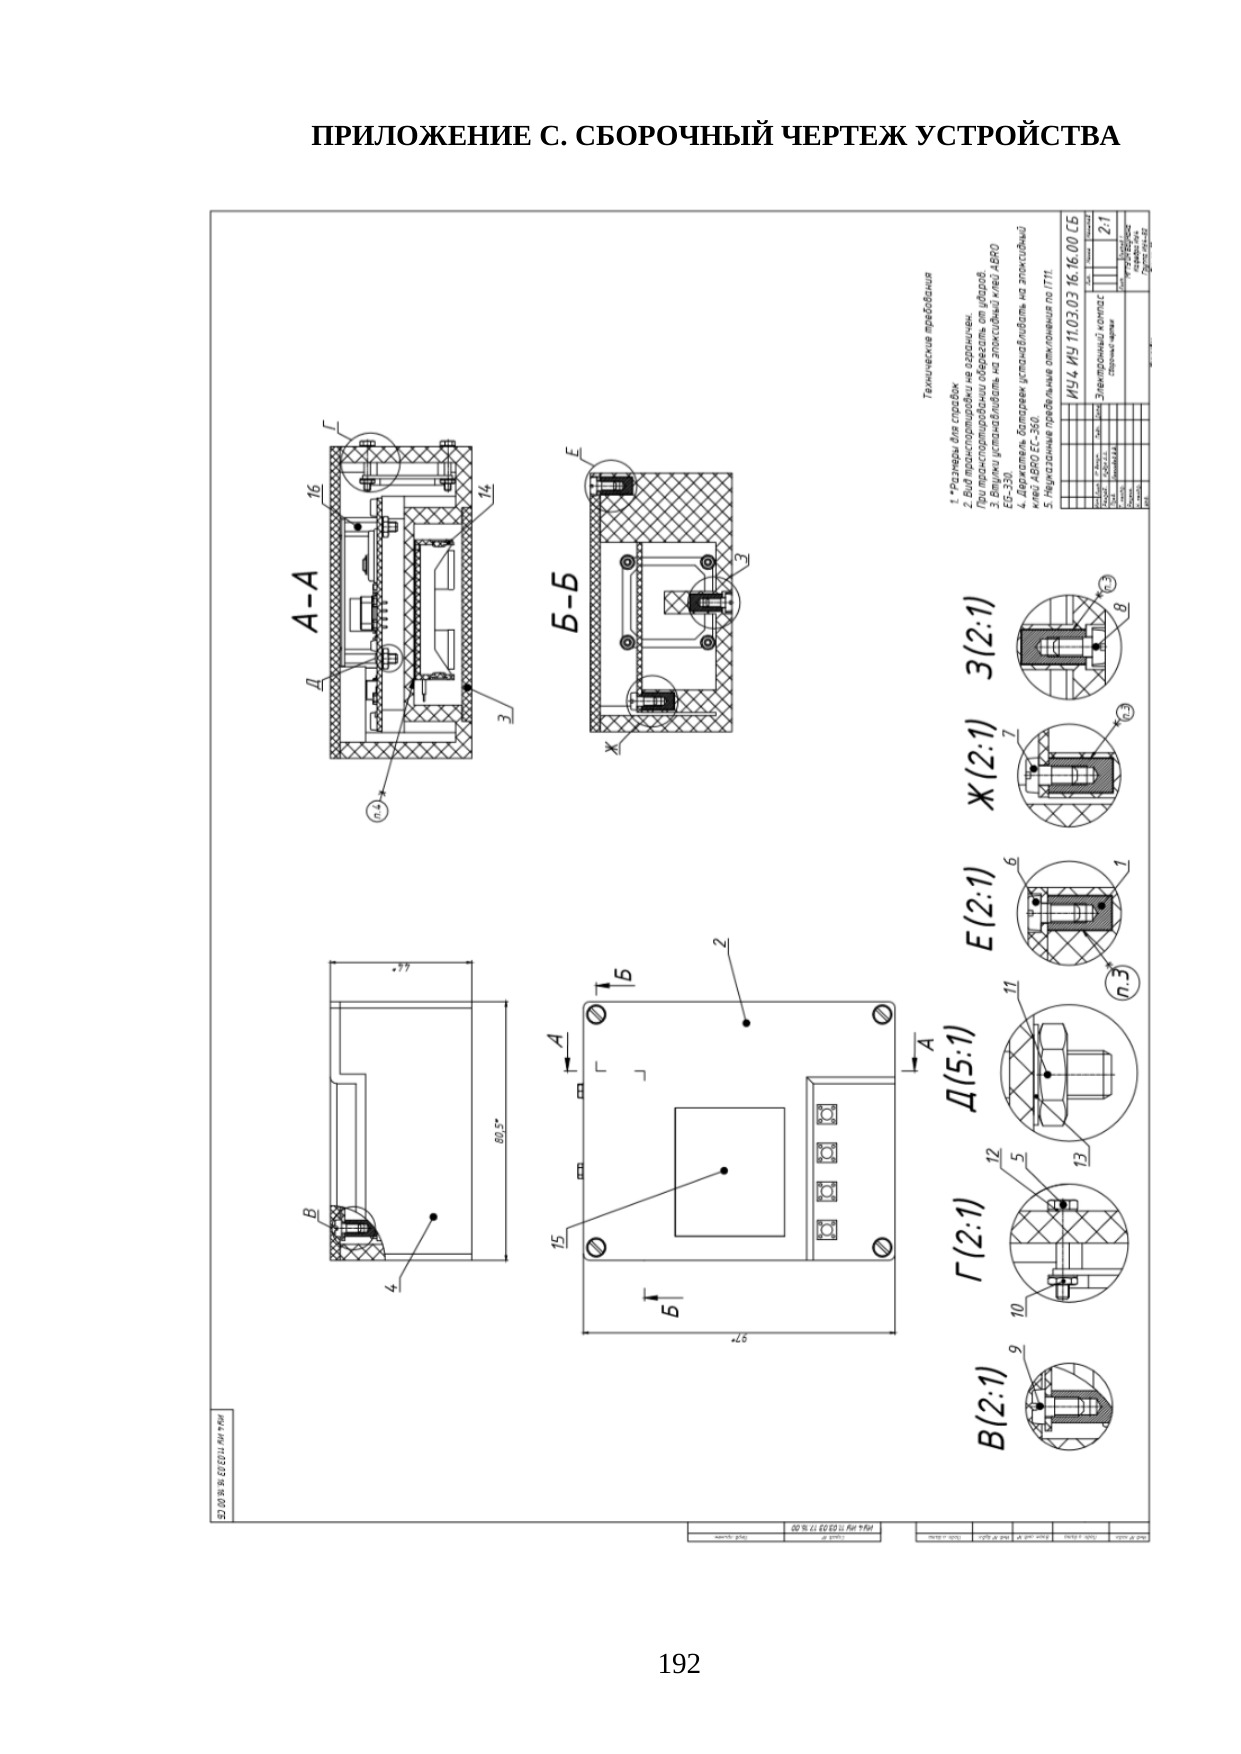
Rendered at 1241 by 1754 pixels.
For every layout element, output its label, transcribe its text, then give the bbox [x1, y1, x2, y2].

picture [208, 210, 1151, 1544]
subtitle ПРИЛОЖЕНИЕ С. СБОРОЧНЫЙ ЧЕРТЕЖ УСТРОЙСТВА [177, 118, 1181, 152]
